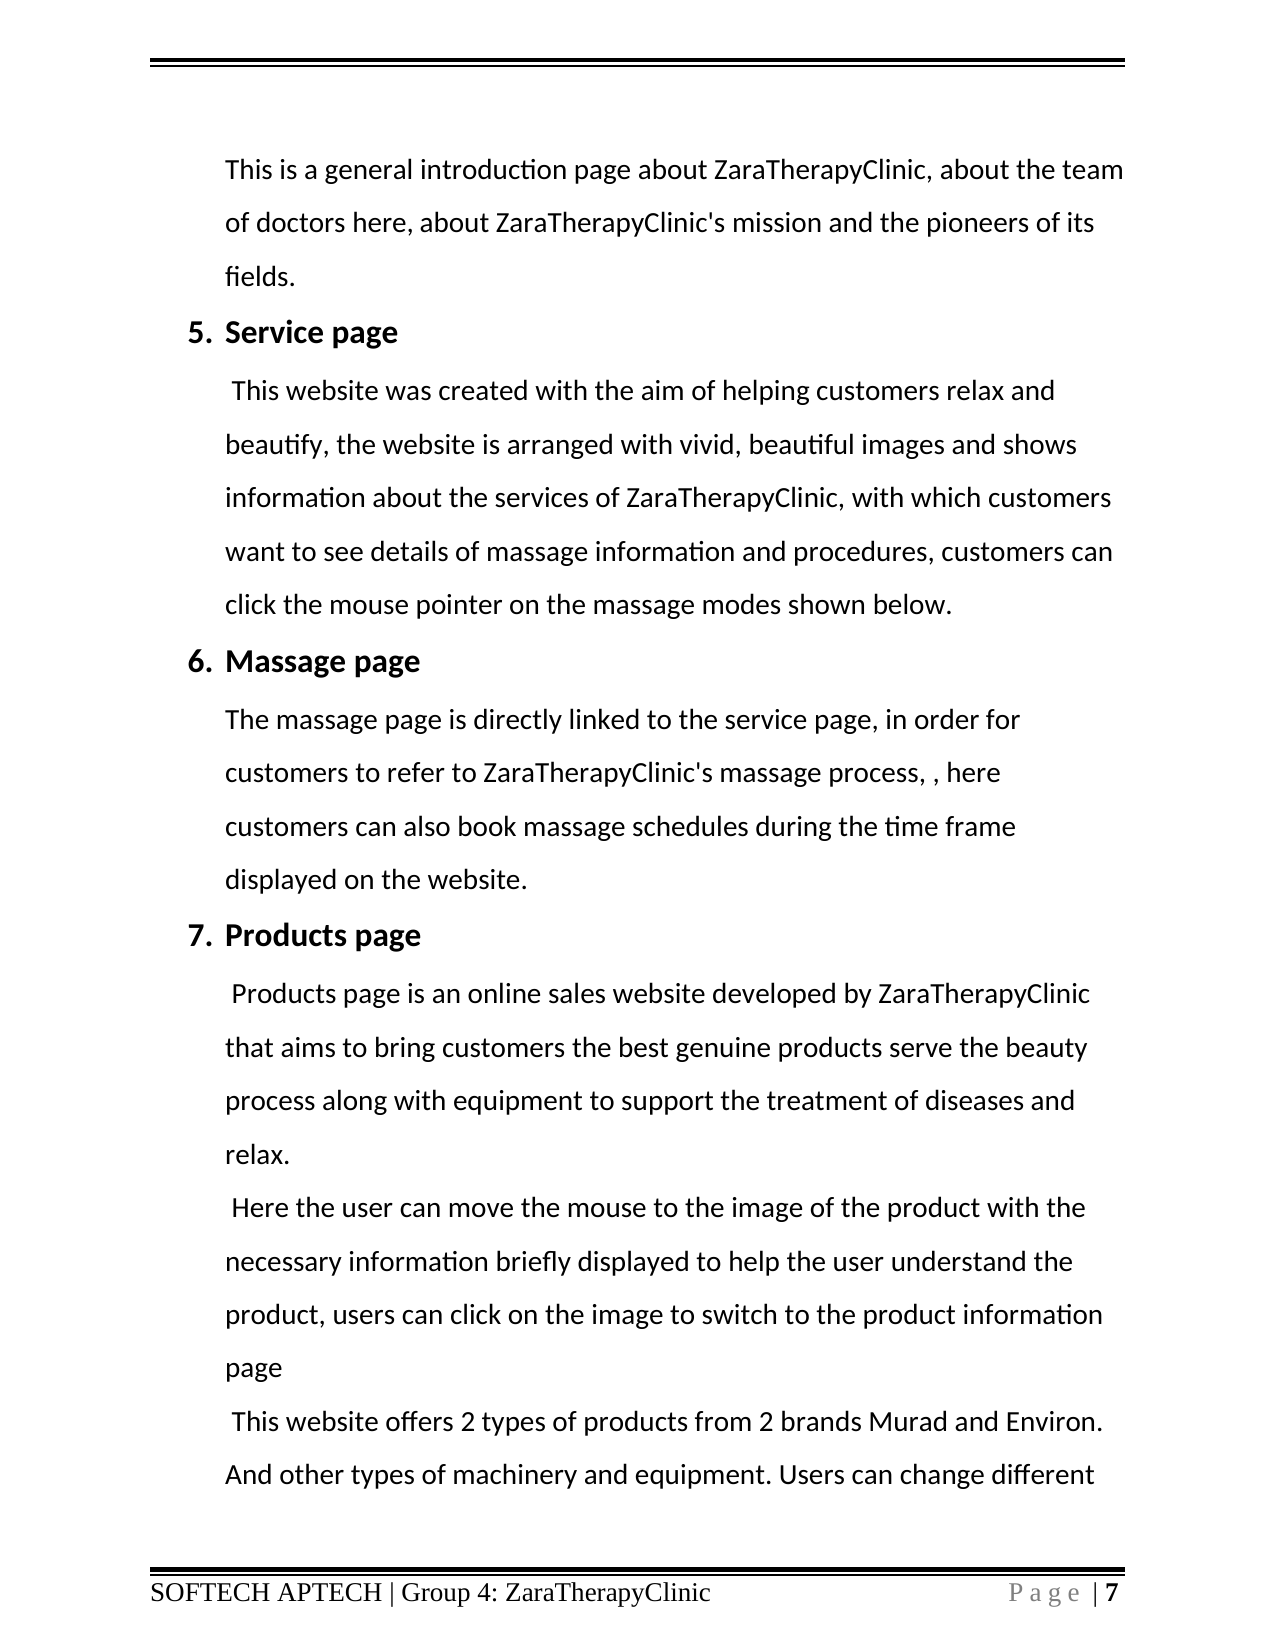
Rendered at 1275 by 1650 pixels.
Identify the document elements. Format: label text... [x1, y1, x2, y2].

list Products page [187, 914, 1125, 955]
list Products page is an online sales website developed by ZaraTherapyClinic that aims to bring customers the best genuine products serve the beauty process along with equipment to support the treatment of diseases and relax. [225, 976, 1125, 1171]
list This is a general introduction page about ZaraTherapyClinic, about the team of doctors here, about ZaraTherapyClinic's mission and the pioneers of its fields. [225, 151, 1125, 294]
list This website was created with the aim of helping customers relax and beautify, the website is arranged with vivid, beautiful images and shows information about the services of ZaraTherapyClinic, with which customers want to see details of massage information and procedures, customers can click the mouse pointer on the massage modes shown below. [225, 372, 1125, 622]
list Massage page [187, 640, 1125, 680]
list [225, 1403, 1125, 1492]
list Here the user can move the mouse to the image of the product with the necessary information briefly displayed to help the user understand the product, users can click on the image to switch to the product information page [225, 1189, 1125, 1385]
list Service page [187, 311, 1125, 352]
list The massage page is directly linked to the service page, in order for customers to refer to ZaraTherapyClinic's massage process, , here customers can also book massage schedules during the time frame displayed on the website. [225, 701, 1125, 897]
